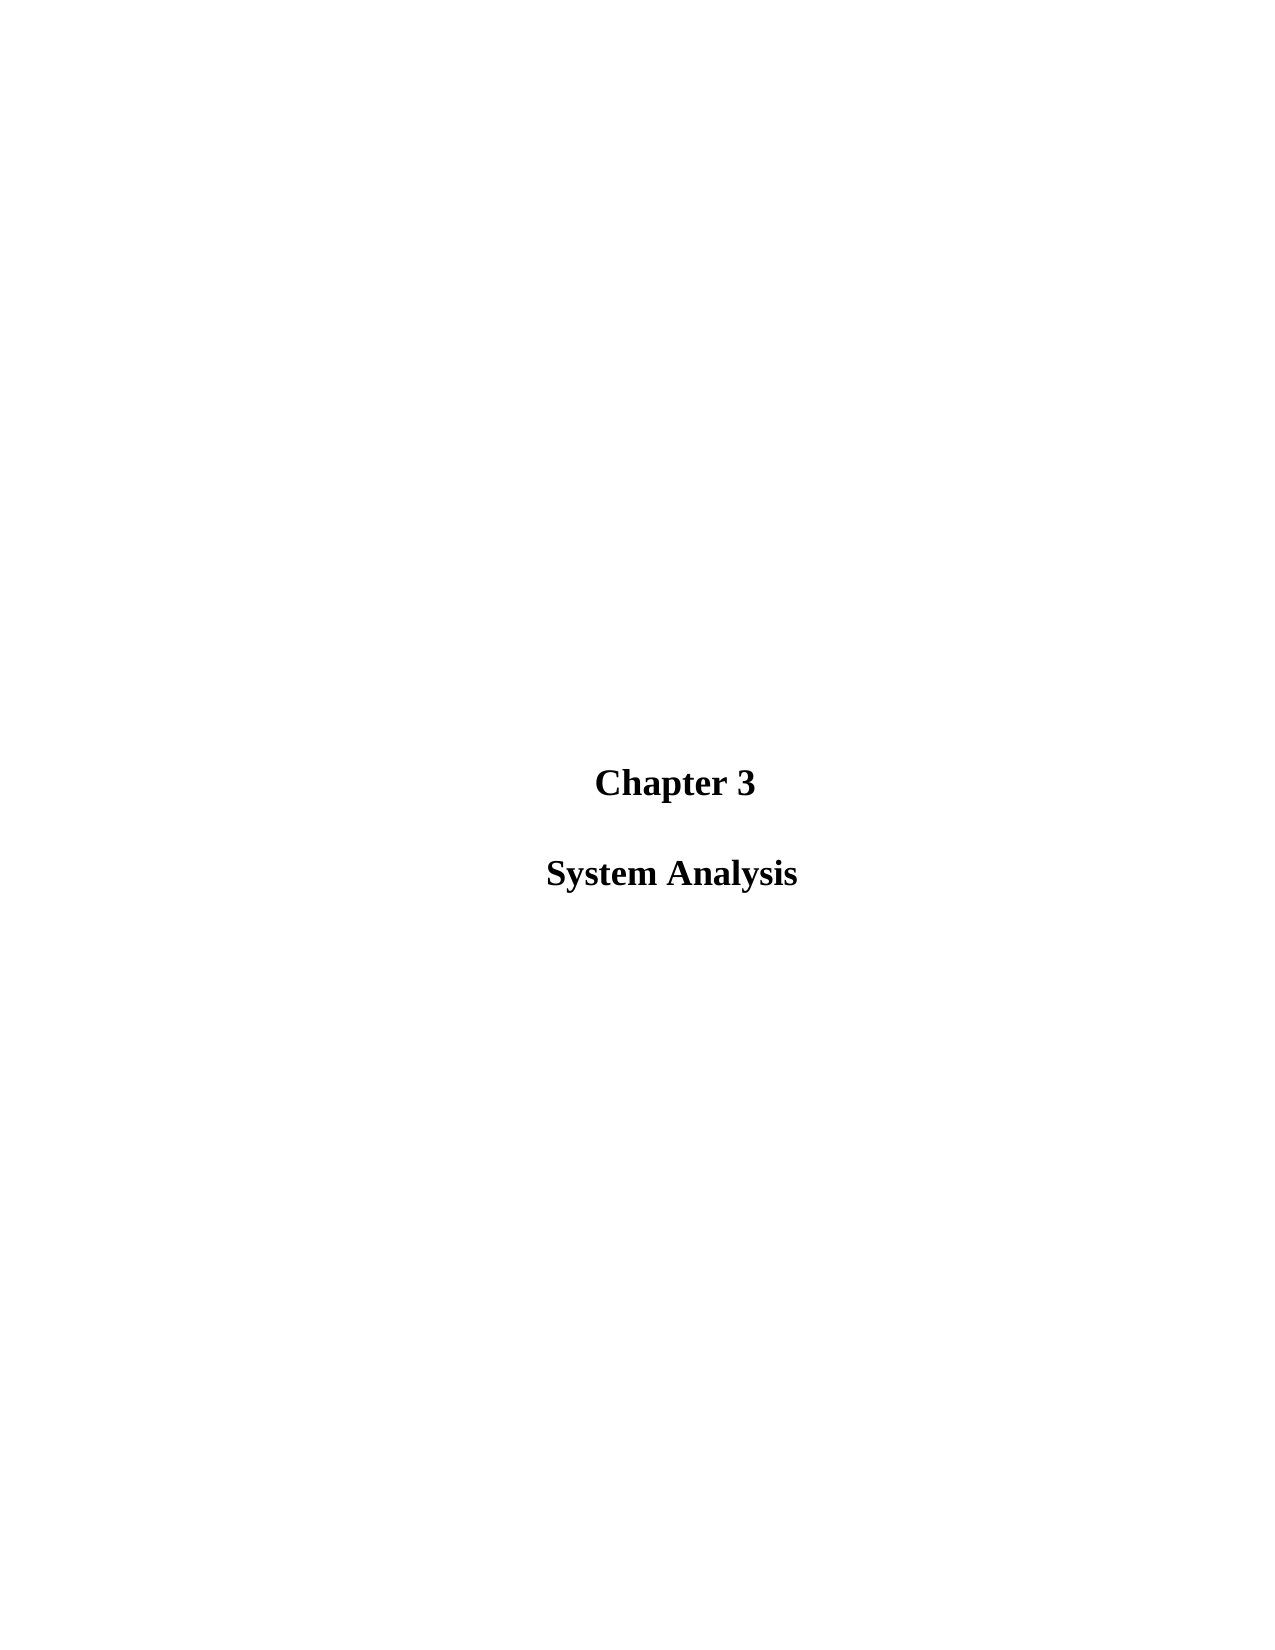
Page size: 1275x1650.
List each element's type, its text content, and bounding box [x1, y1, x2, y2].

text Chapter 3 [150, 760, 1200, 803]
text System Analysis [546, 851, 1125, 893]
